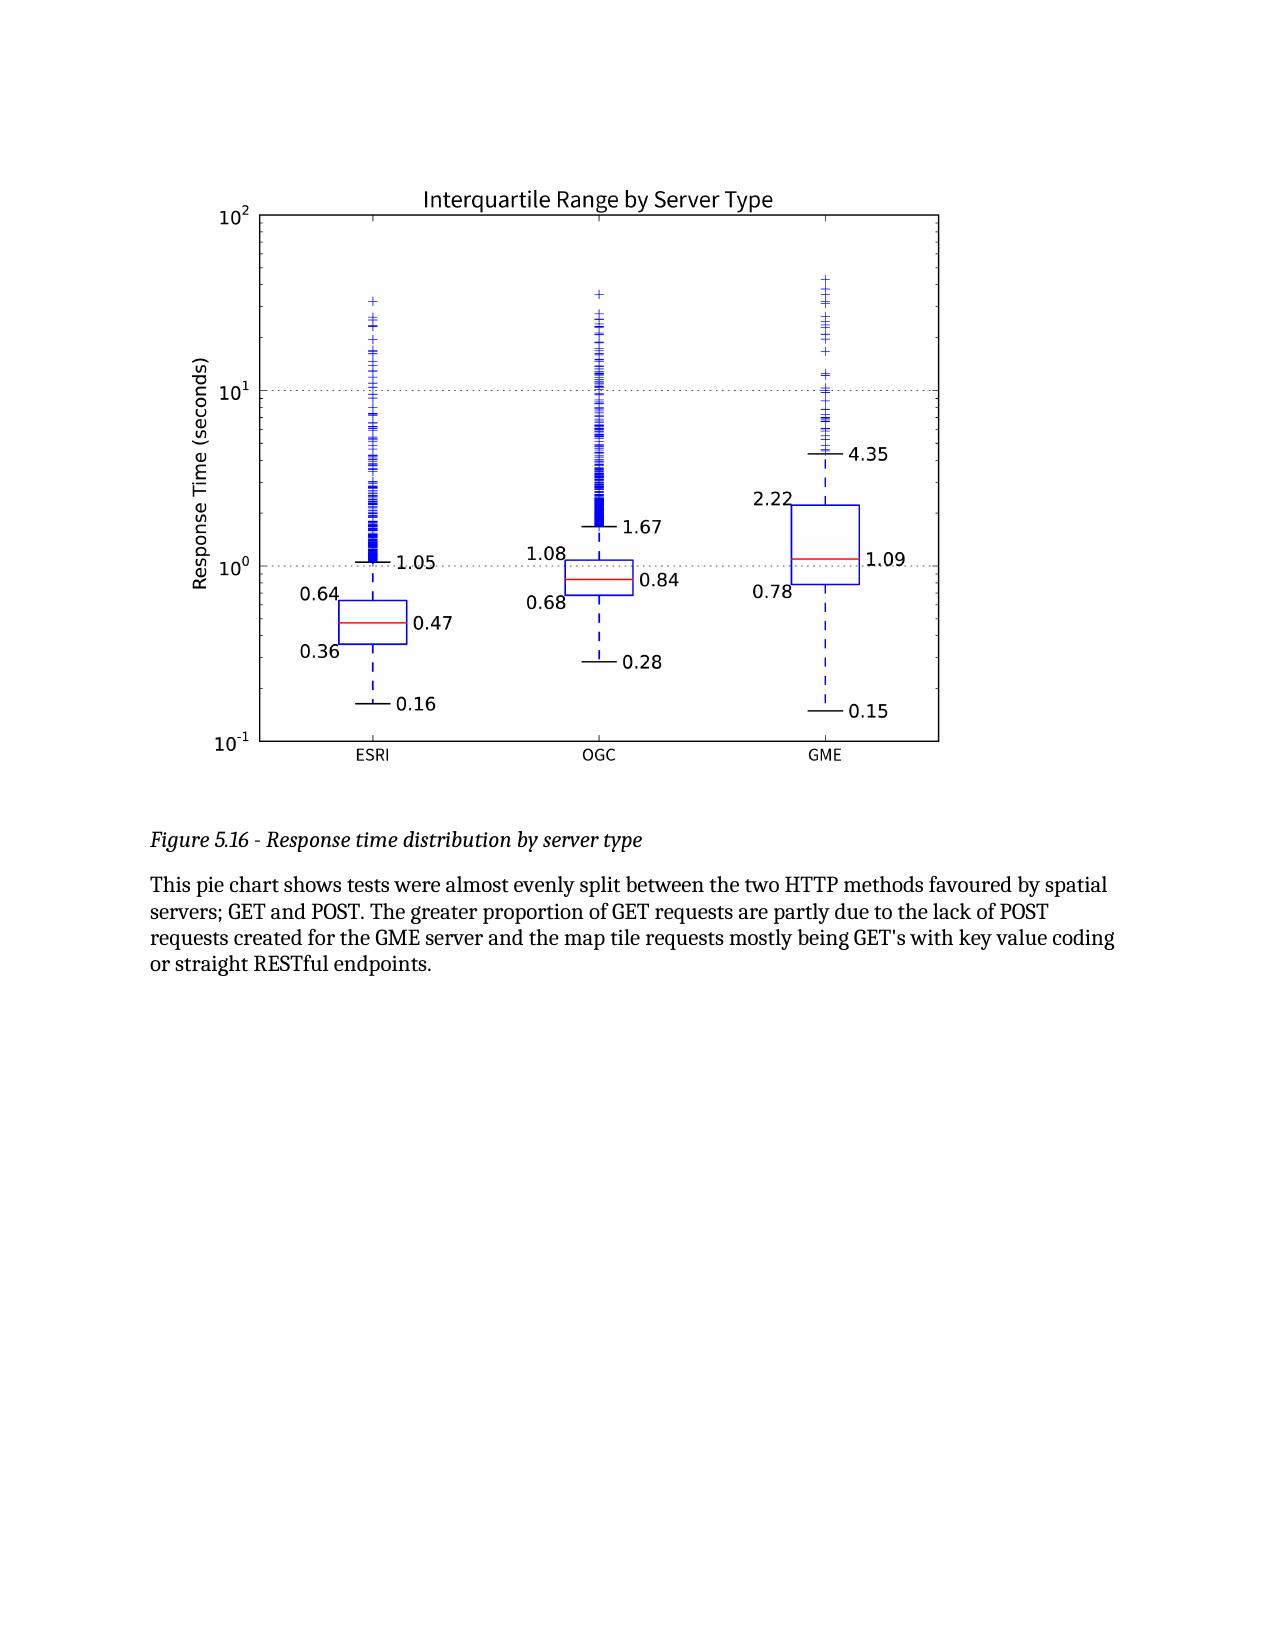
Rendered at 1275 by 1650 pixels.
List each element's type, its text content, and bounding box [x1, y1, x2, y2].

text This pie chart shows tests were almost evenly split between the two HTTP methods favoured by spatial servers; GET and POST. The greater proportion of GET requests are partly due to the lack of POST requests created for the GME server and the map tile requests mostly being GET's with key value coding or straight RESTful endpoints. [150, 872, 1125, 978]
picture [150, 150, 1025, 807]
